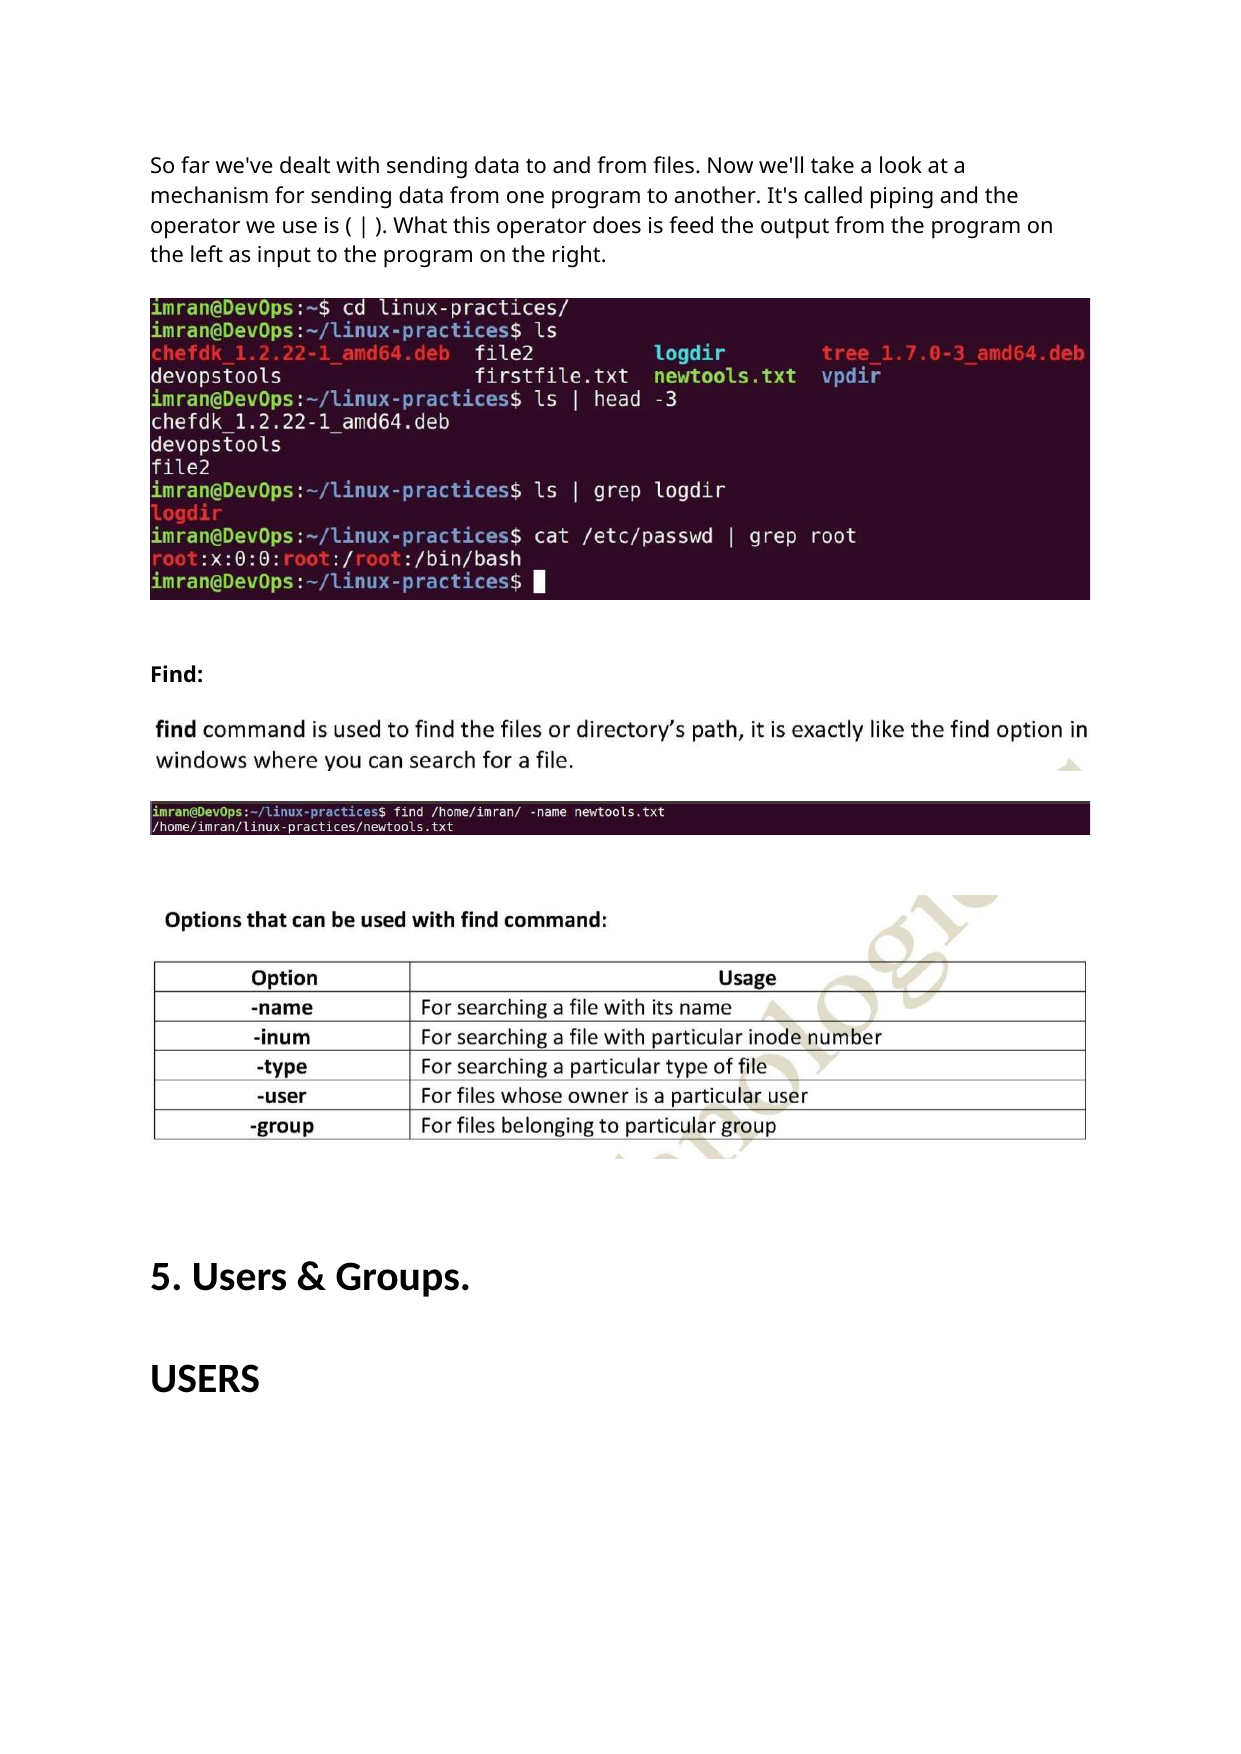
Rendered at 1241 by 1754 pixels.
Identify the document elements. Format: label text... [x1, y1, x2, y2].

text USERS [150, 1352, 1090, 1403]
text 5. Users & Groups. [150, 1250, 1090, 1301]
picture [150, 895, 1091, 1159]
picture [150, 298, 1091, 600]
picture [150, 801, 1091, 835]
picture [150, 719, 1091, 771]
text So far we've dealt with sending data to and from files. Now we'll take a look at a mechanism for sending data from one program to another. It's called piping and the operator we use is ( | ). What this operator does is feed the output from the program on the left as input to the program on the right. [150, 150, 1090, 269]
text Find: [150, 659, 1090, 689]
